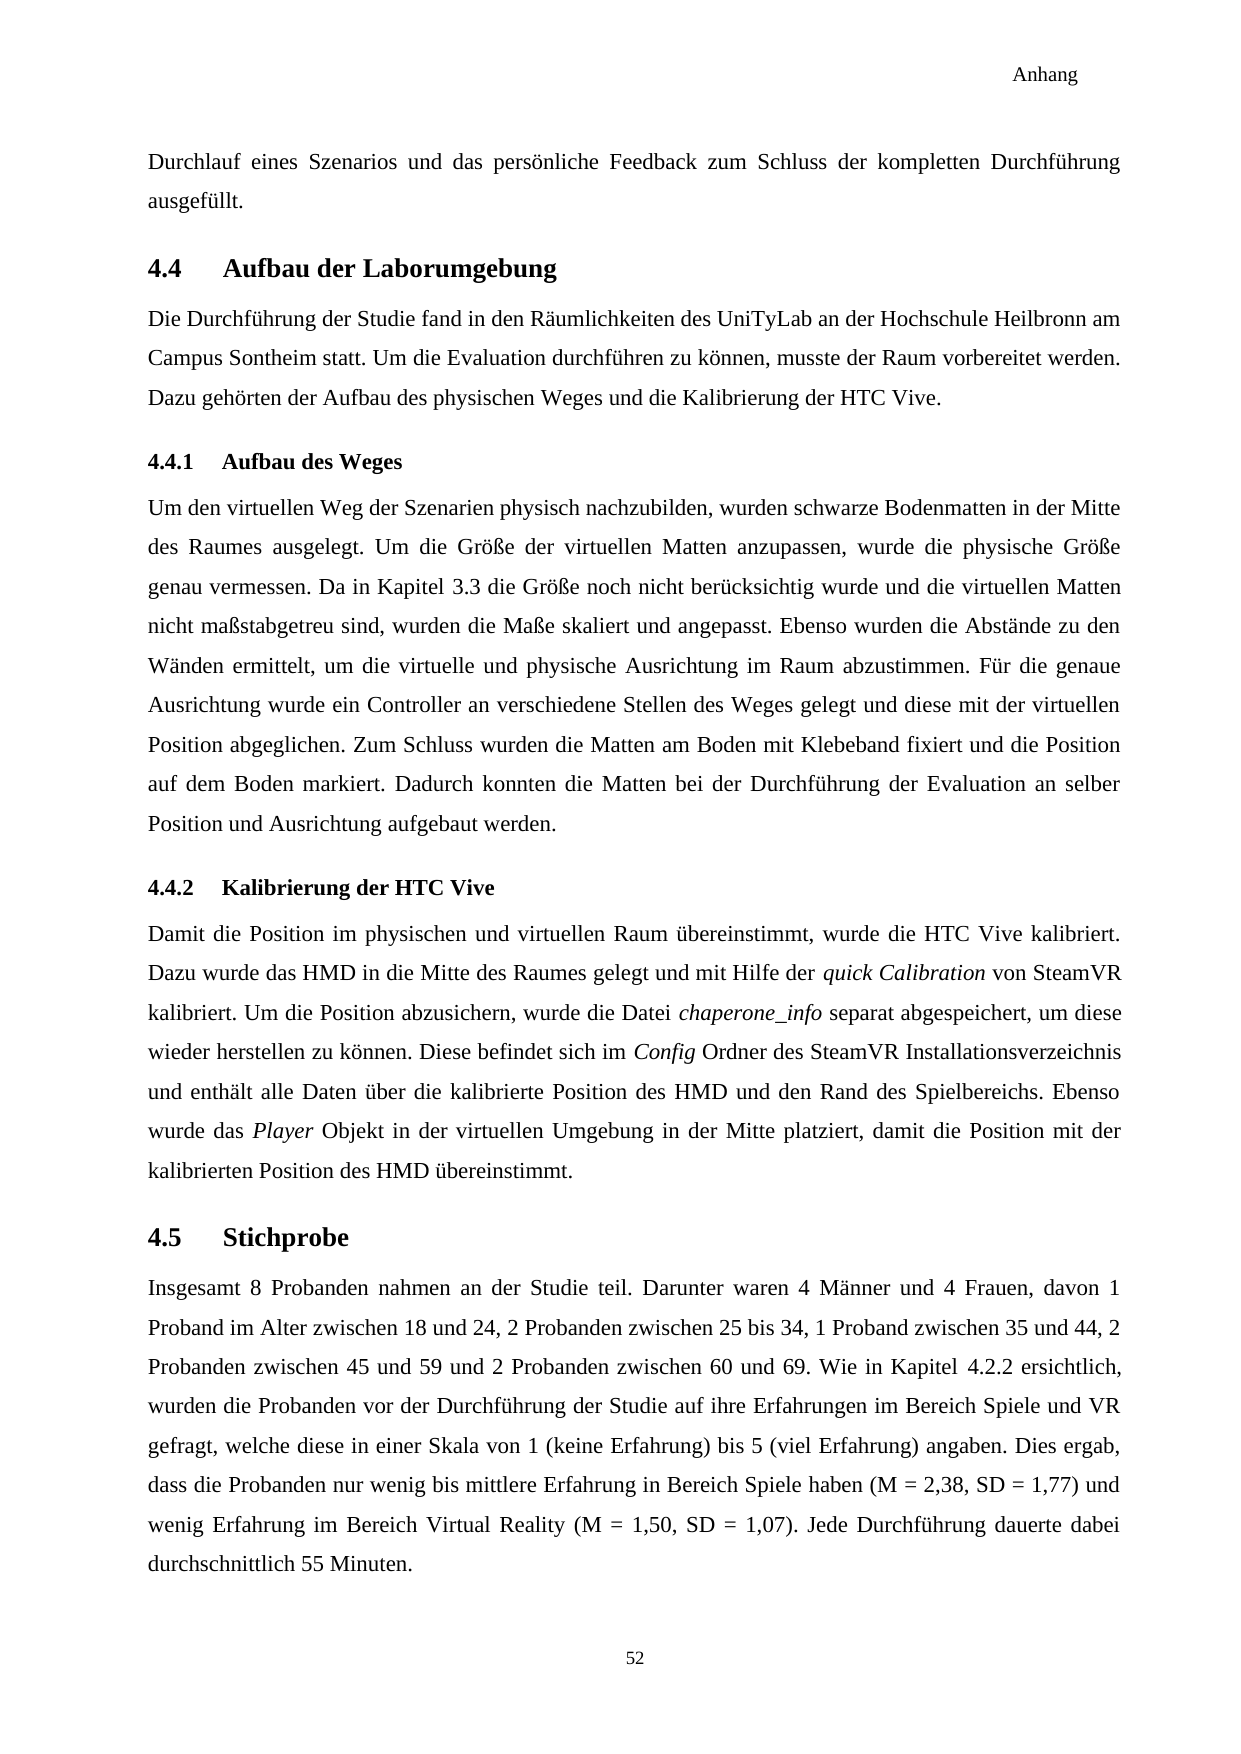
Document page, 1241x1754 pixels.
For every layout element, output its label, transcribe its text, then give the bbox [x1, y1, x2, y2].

subtitle Kalibrierung der HTC Vive [148, 874, 1122, 900]
subtitle Aufbau der Laborumgebung [148, 252, 1122, 283]
subtitle Stichprobe [148, 1221, 1122, 1252]
text Insgesamt 8 Probanden nahmen an der Studie teil. Darunter waren 4 Männer und 4 Frauen, davon 1 Proband im Alter zwischen 18 und 24, 2 Probanden zwischen 25 bis 34, 1 Proband zwischen 35 und 44, 2 Probanden zwischen 45 und 59 und 2 Probanden zwischen 60 und 69. Wie in Kapitel 4.2.2 ersichtlich, wurden die Probanden vor der Durchführung der Studie auf ihre Erfahrungen im Bereich Spiele und VR gefragt, welche diese in einer Skala von 1 (keine Erfahrung) bis 5 (viel Erfahrung) angaben. Dies ergab, dass die Probanden nur wenig bis mittlere Erfahrung in Bereich Spiele haben (M = 2,38, SD = 1,77) und wenig Erfahrung im Bereich Virtual Reality (M = 1,50, SD = 1,07). Jede Durchführung dauerte dabei durchschnittlich 55 Minuten. [148, 1274, 1122, 1577]
text Die Durchführung der Studie fand in den Räumlichkeiten des UniTyLab an der Hochschule Heilbronn am Campus Sontheim statt. Um die Evaluation durchführen zu können, musste der Raum vorbereitet werden. Dazu gehörten der Aufbau des physischen Weges und die Kalibrierung der HTC Vive. [148, 304, 1122, 410]
text Damit die Position im physischen und virtuellen Raum übereinstimmt, wurde die HTC Vive kalibriert. Dazu wurde das HMD in die Mitte des Raumes gelegt und mit Hilfe der quick Calibration von SteamVR kalibriert. Um die Position abzusichern, wurde die Datei chaperone_info separat abgespeichert, um diese wieder herstellen zu können. Diese befindet sich im Config Ordner des SteamVR Installationsverzeichnis und enthält alle Daten über die kalibrierte Position des HMD und den Rand des Spielbereichs. Ebenso wurde das Player Objekt in der virtuellen Umgebung in der Mitte platziert, damit die Position mit der kalibrierten Position des HMD übereinstimmt. [148, 920, 1122, 1183]
subtitle Aufbau des Weges [148, 448, 1122, 474]
text Um den virtuellen Weg der Szenarien physisch nachzubilden, wurden schwarze Bodenmatten in der Mitte des Raumes ausgelegt. Um die Größe der virtuellen Matten anzupassen, wurde die physische Größe genau vermessen. Da in Kapitel 3.3 die Größe noch nicht berücksichtig wurde und die virtuellen Matten nicht maßstabgetreu sind, wurden die Maße skaliert und angepasst. Ebenso wurden die Abstände zu den Wänden ermittelt, um die virtuelle und physische Ausrichtung im Raum abzustimmen. Für die genaue Ausrichtung wurde ein Controller an verschiedene Stellen des Weges gelegt und diese mit der virtuellen Position abgeglichen. Zum Schluss wurden die Matten am Boden mit Klebeband fixiert und die Position auf dem Boden markiert. Dadurch konnten die Matten bei der Durchführung der Evaluation an selber Position und Ausrichtung aufgebaut werden. [148, 494, 1122, 836]
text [148, 148, 1122, 213]
